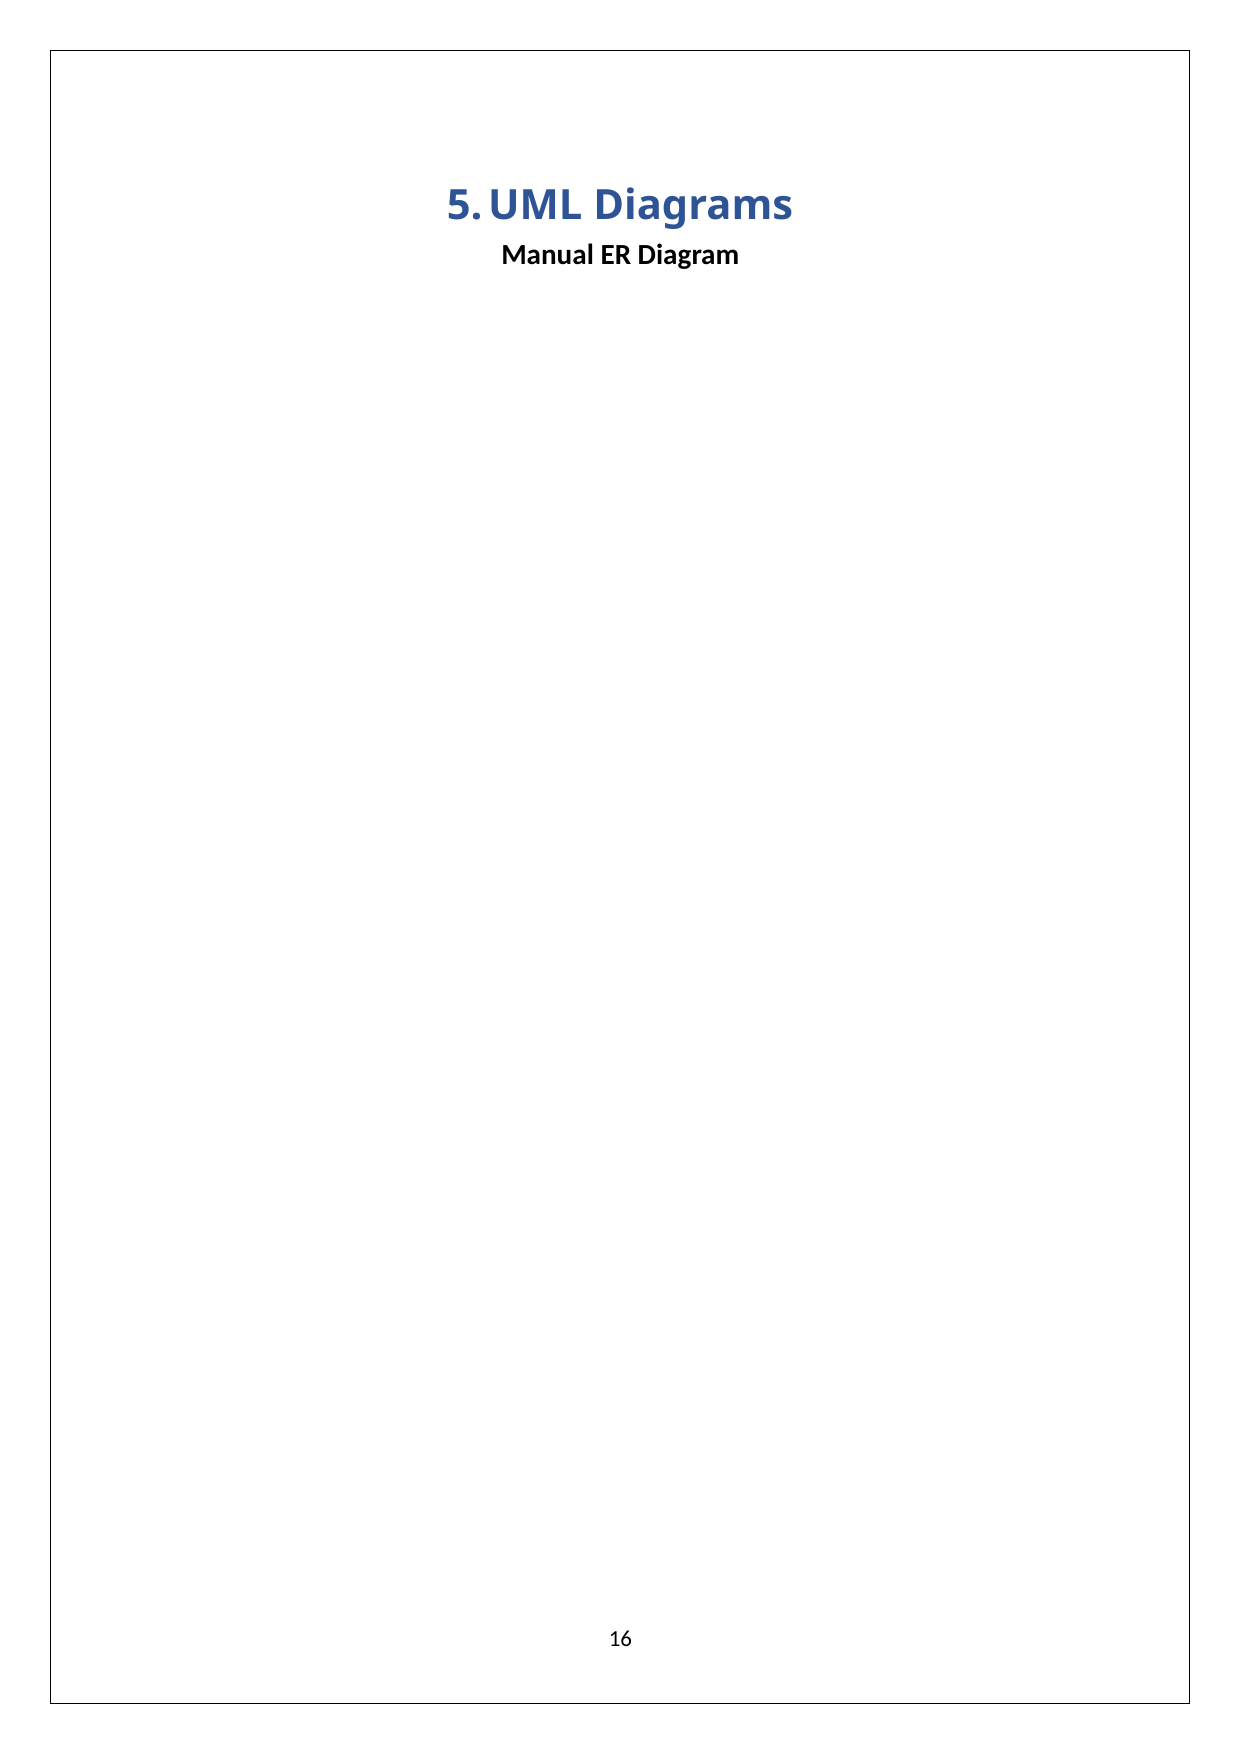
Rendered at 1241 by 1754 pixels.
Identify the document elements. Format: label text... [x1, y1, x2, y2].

subtitle UML Diagrams [149, 175, 1090, 232]
text Manual ER Diagram [150, 236, 1090, 272]
